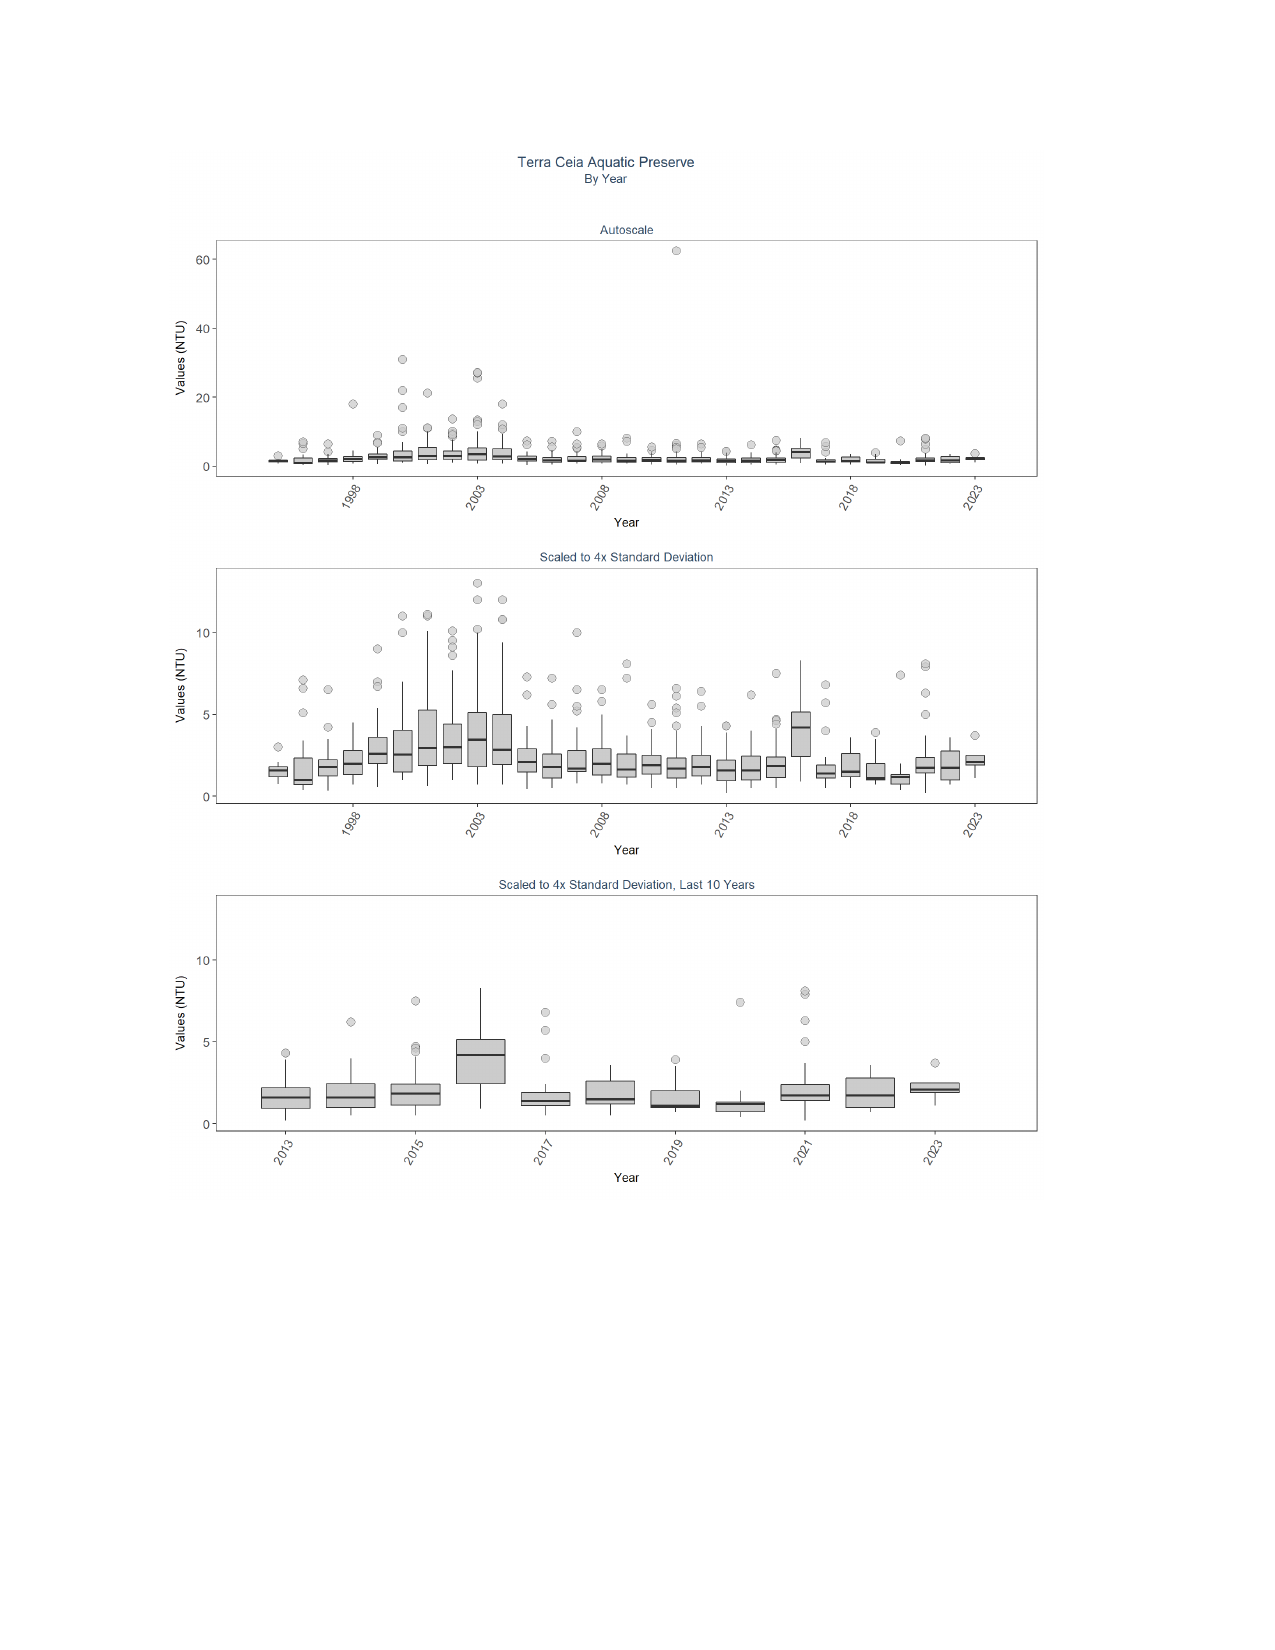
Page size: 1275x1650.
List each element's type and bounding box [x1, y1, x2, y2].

picture [168, 150, 1044, 1200]
